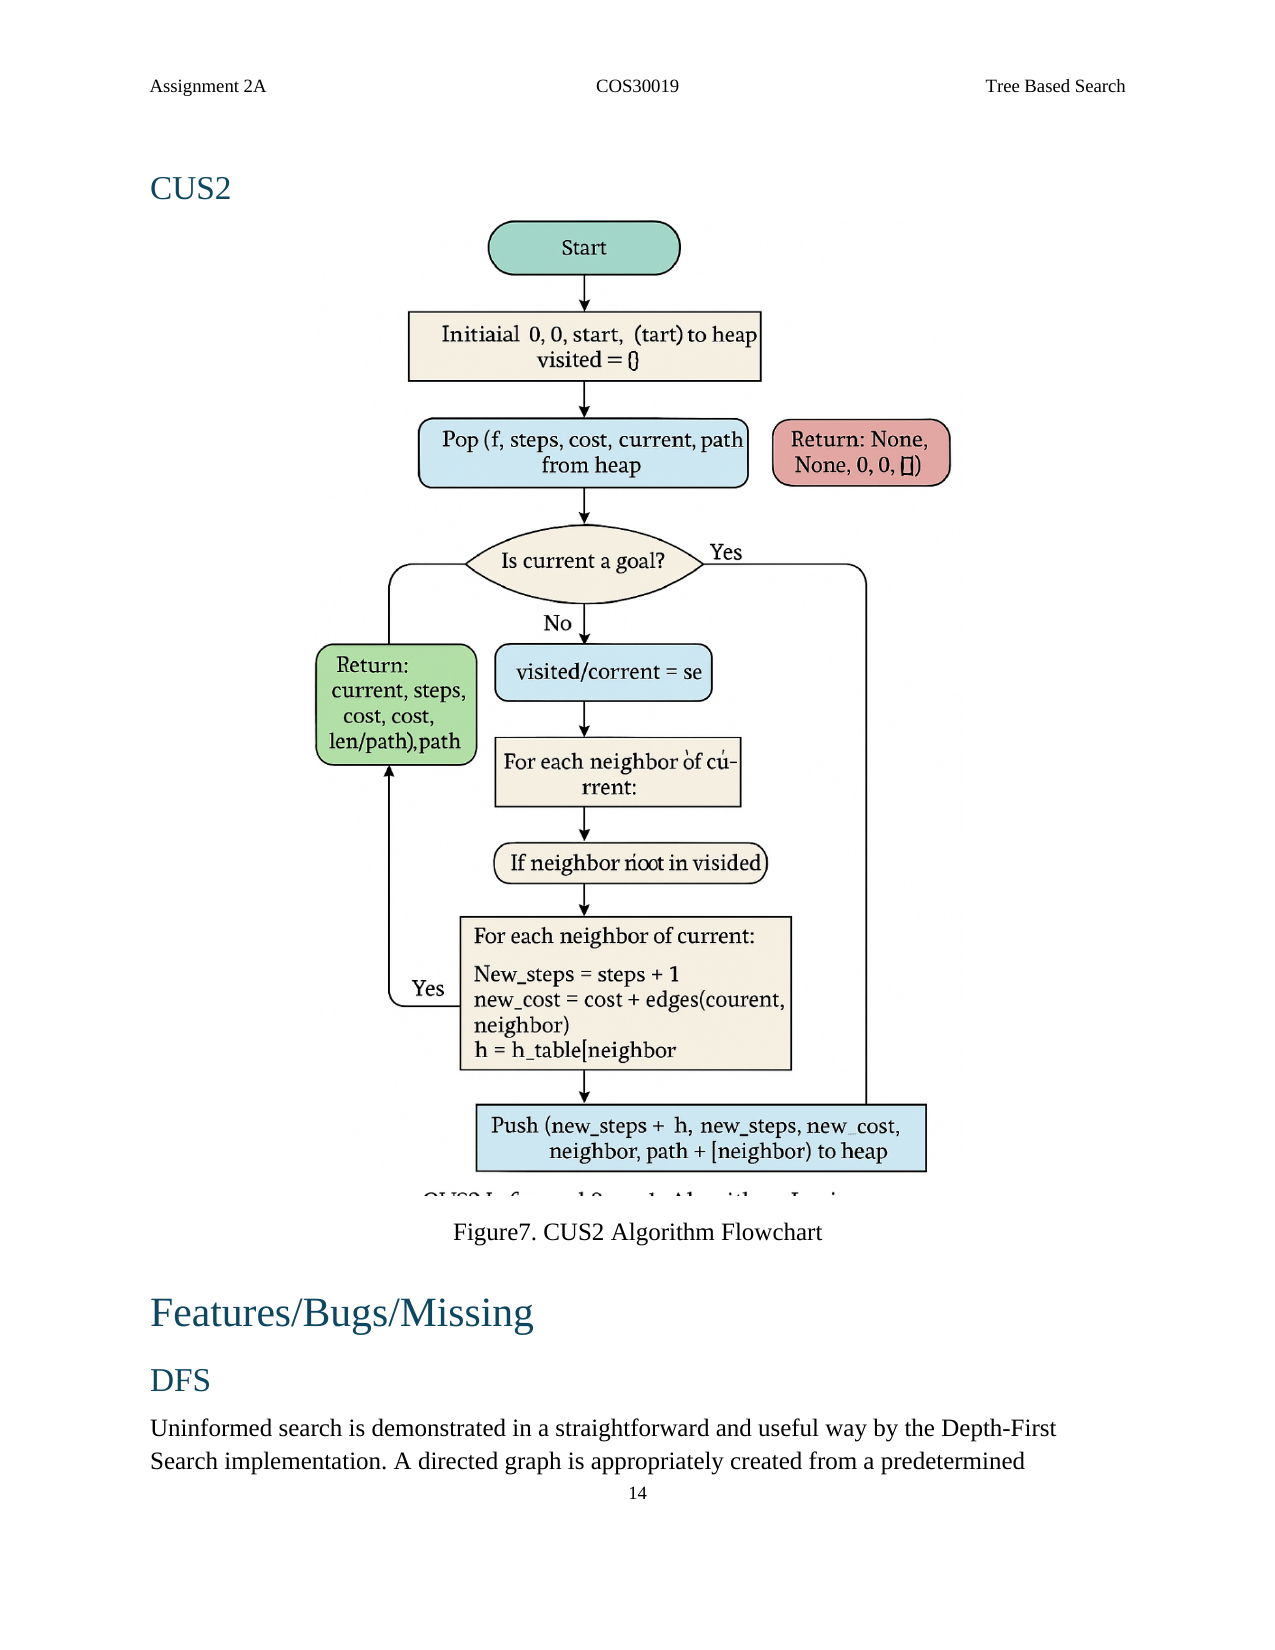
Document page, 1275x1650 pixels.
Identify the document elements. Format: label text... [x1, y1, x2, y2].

subtitle DFS [150, 1360, 1125, 1398]
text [150, 1413, 1125, 1475]
subtitle CUS2 [150, 168, 1125, 206]
picture [312, 220, 963, 1196]
subtitle Features/Bugs/Missing [150, 1288, 1125, 1336]
text Figure7. CUS2 Algorithm Flowchart [150, 1217, 1125, 1246]
